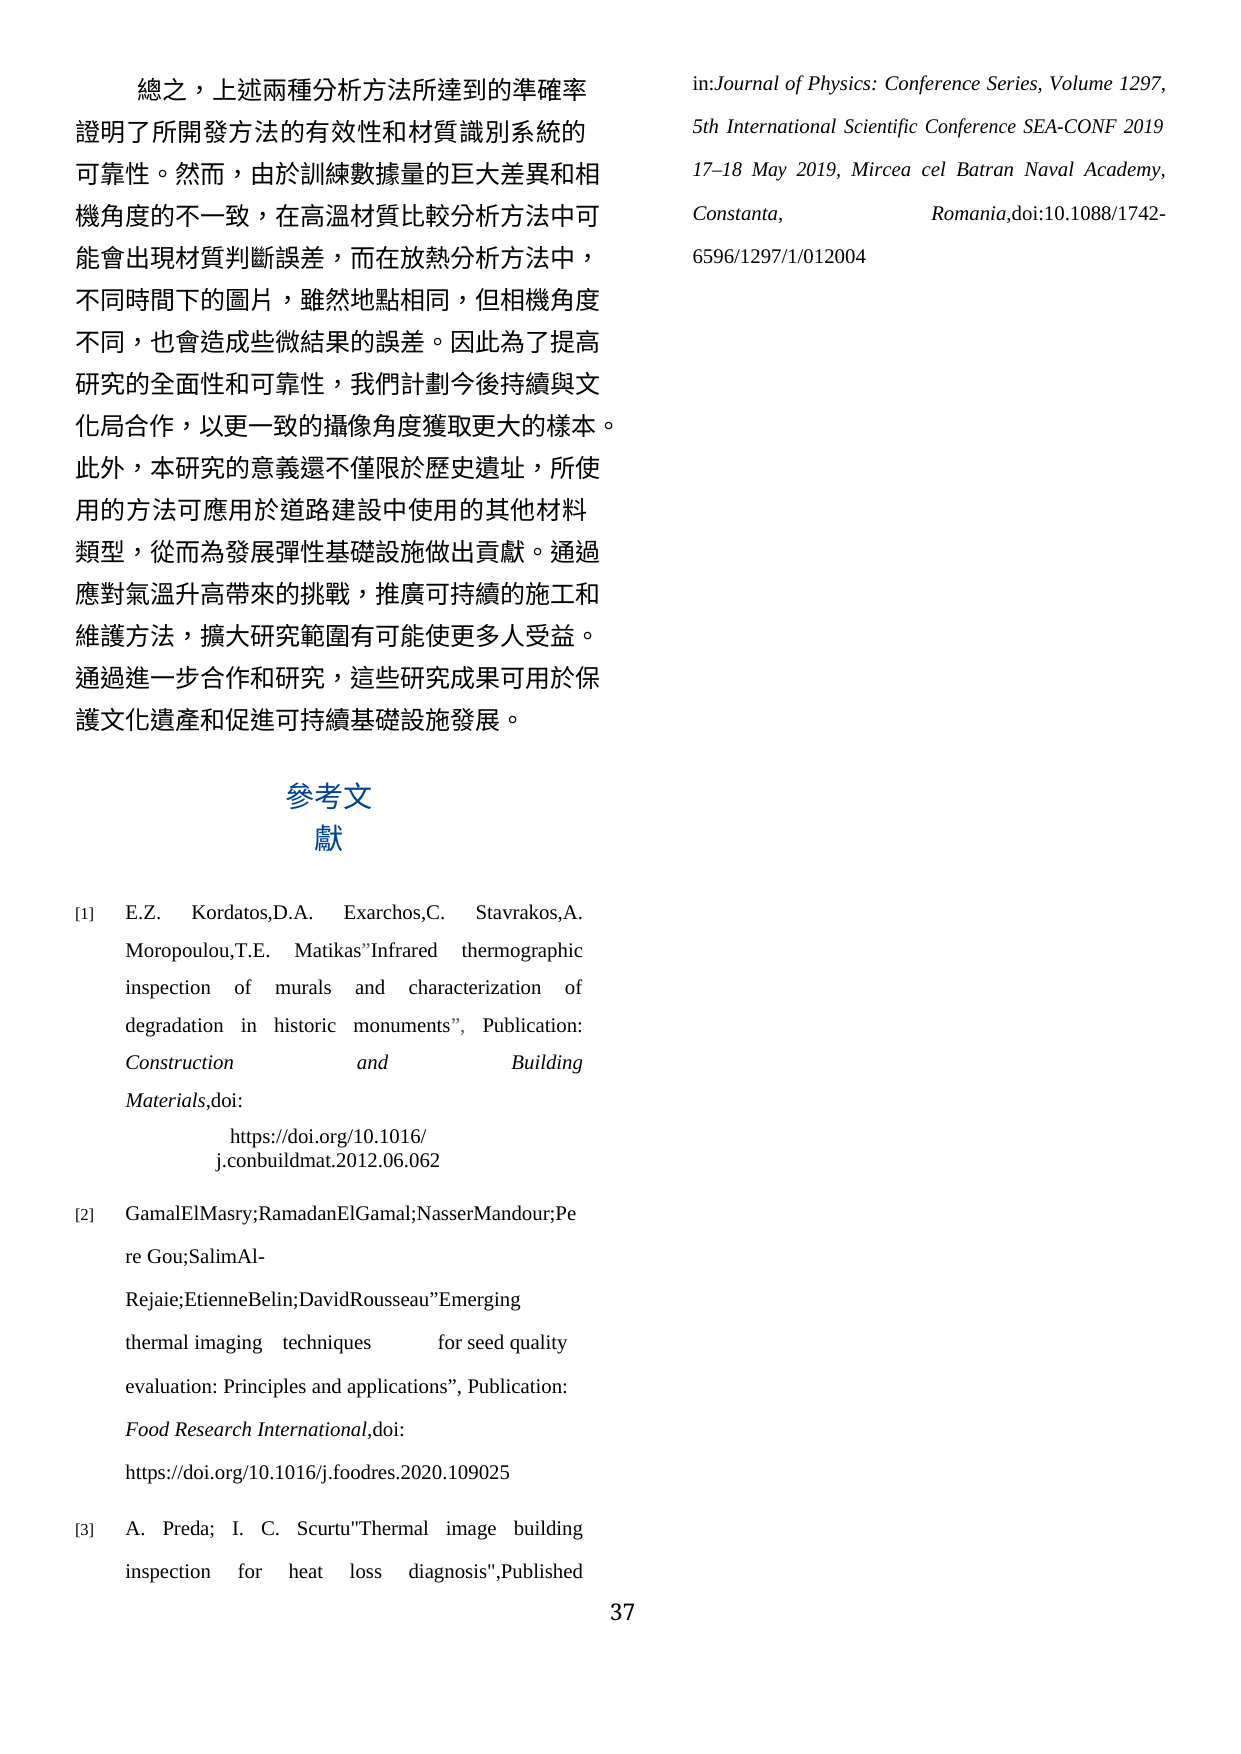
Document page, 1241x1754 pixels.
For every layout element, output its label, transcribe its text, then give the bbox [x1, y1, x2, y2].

text 參考文獻 [276, 773, 382, 858]
text 總之，上述兩種分析方法所達到的準確率 證明了所開發方法的有效性和材質識別系統的 可靠性。然而，由於訓練數據量的巨大差異和相機角度的不一致，在高溫材質比較分析方法中可能會出現材質判斷誤差，而在放熱分析方法中， 不同時間下的圖片，雖然地點相同，但相機角度不同，也會造成些微結果的誤差。因此為了提高研究的全面性和可靠性，我們計劃今後持續與文化局合作，以更一致的攝像角度獲取更大的樣本。此外，本研究的意義還不僅限於歷史遺址，所使用的方法可應用於道路建設中使用的其他材料 類型，從而為發展彈性基礎設施做出貢獻。通過應對氣溫升高帶來的挑戰，推廣可持續的施工和維護方法，擴大研究範圍有可能使更多人受益。通過進一步合作和研究，這些研究成果可用於保護文化遺產和促進可持續基礎設施發展。 [75, 71, 607, 737]
list GamalElMasry;RamadanElGamal;NasserMandour;Pere Gou;SalimAl- Rejaie;EtienneBelin;DavidRousseau”Emerging thermal imaging techniques for seed quality evaluation: Principles and applications”, Publication: Food Research International,doi: https://doi.org/10.1016/j.foodres.2020.109025 [75, 1201, 583, 1484]
list A. Preda; I. C. Scurtu"Thermal image building inspection for heat loss diagnosis",Published in:Journal of Physics: Conference Series, Volume 1297, 5th International Scientific Conference SEA-CONF 2019 17–18 May 2019, Mircea cel Batran Naval Academy, Constanta, Romania,doi:10.1088/1742-6596/1297/1/012004 [75, 1516, 583, 1583]
list A. Preda; I. C. Scurtu"Thermal image building inspection for heat loss diagnosis",Published in:Journal of Physics: Conference Series, Volume 1297, 5th International Scientific Conference SEA-CONF 2019 17–18 May 2019, Mircea cel Batran Naval Academy, Constanta, Romania,doi:10.1088/1742-6596/1297/1/012004 [642, 71, 1166, 268]
text https://doi.org/10.1016/j.conbuildmat.2012.06.062 [123, 1125, 533, 1172]
list E.Z. Kordatos,D.A. Exarchos,C. Stavrakos,A. Moropoulou,T.E. Matikas”Infrared thermographic inspection of murals and characterization of degradation in historic monuments”, Publication: Construction and Building Materials,doi: [75, 900, 583, 1112]
